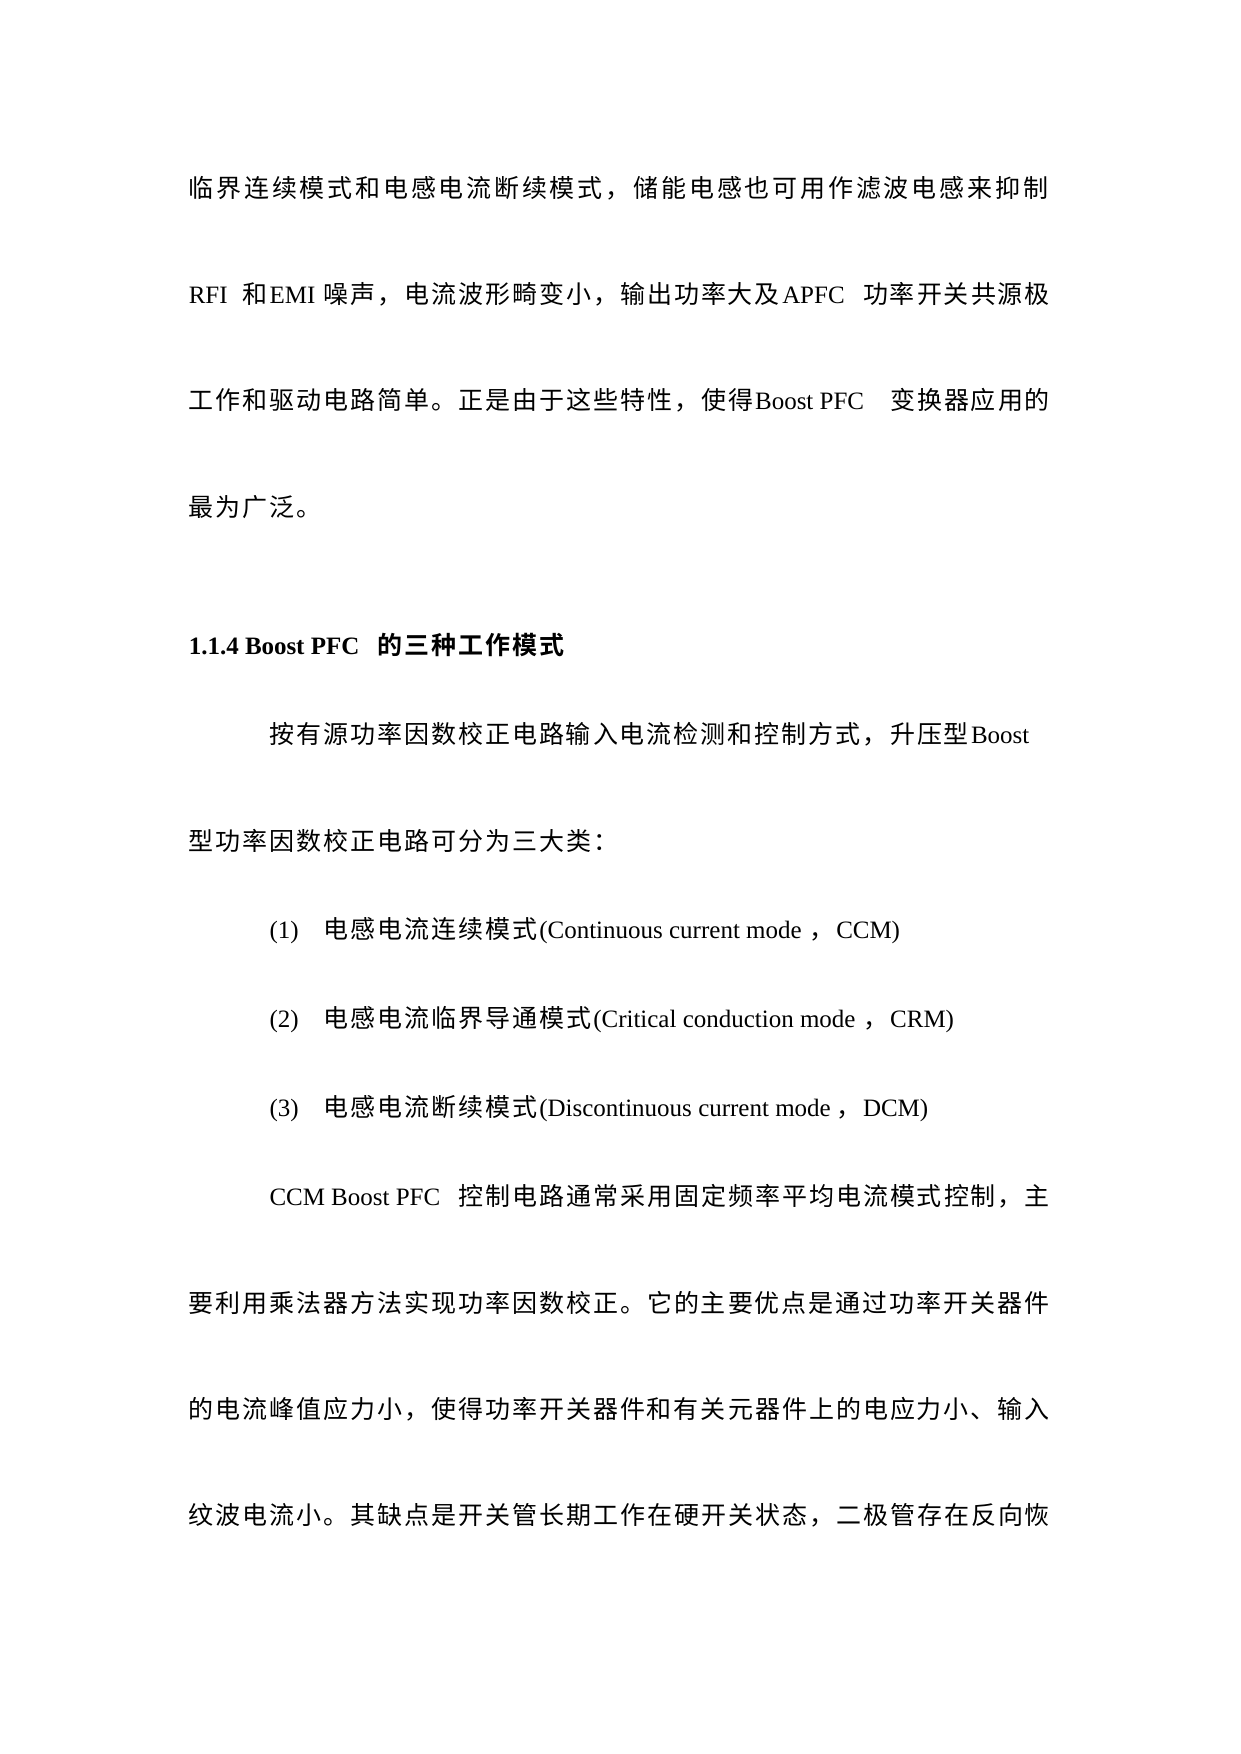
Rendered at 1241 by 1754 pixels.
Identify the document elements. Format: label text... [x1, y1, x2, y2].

text (2)电感电流临界导通模式(Critical conduction mode，CRM) [188, 982, 1052, 1052]
text 1.1.4 Boost PFC的三种工作模式 [188, 608, 1052, 679]
text (3)电感电流断续模式(Discontinuous current mode，DCM) [188, 1071, 1052, 1141]
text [188, 1159, 1052, 1549]
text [188, 151, 1052, 541]
text 按有源功率因数校正电路输入电流检测和控制方式，升压型Boost型功率因数校正电路可分为三大类： [188, 697, 1052, 874]
text (1)电感电流连续模式(Continuous current mode，CCM) [188, 893, 1052, 963]
